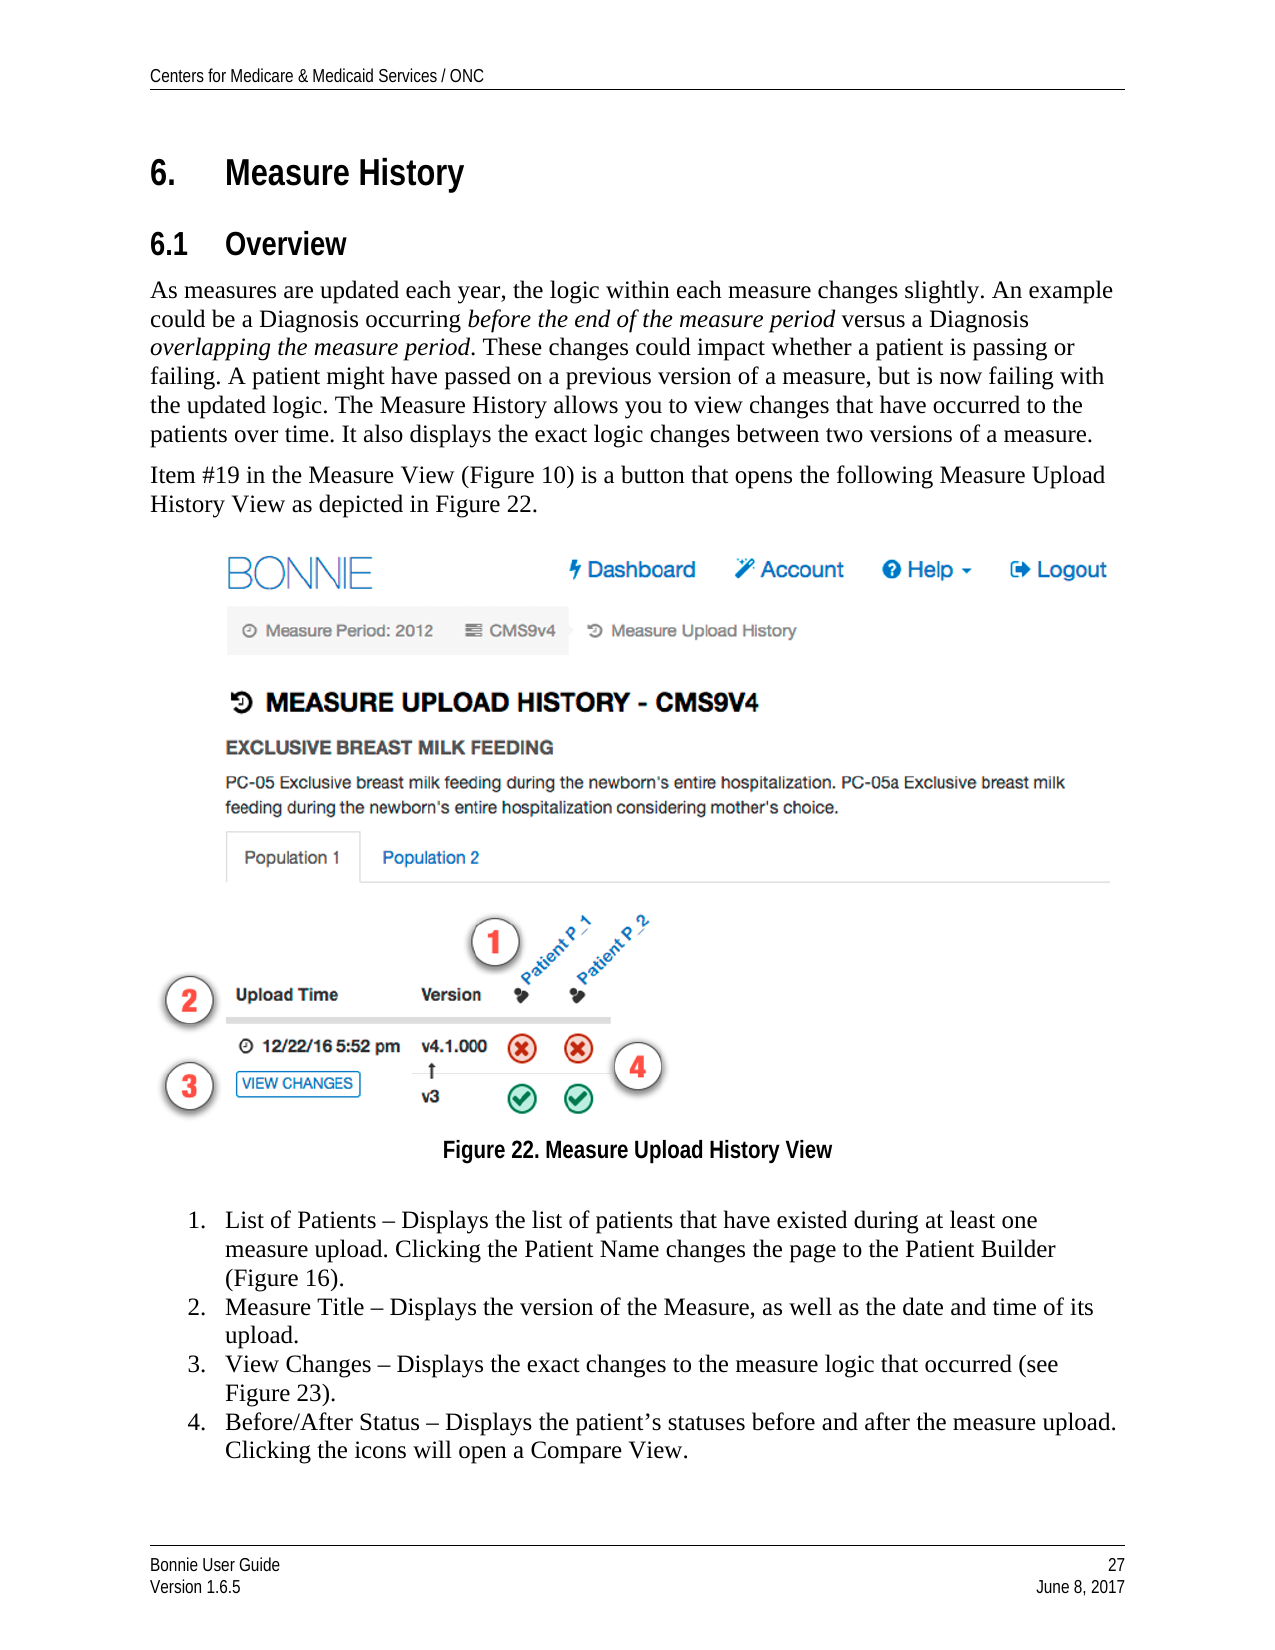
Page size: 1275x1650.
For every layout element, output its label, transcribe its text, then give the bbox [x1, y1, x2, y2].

subtitle Overview [150, 224, 1125, 262]
subtitle Measure History [150, 150, 1125, 193]
text As measures are updated each year, the logic within each measure changes slightly. An example could be a Diagnosis occurring before the end of the measure period versus a Diagnosis overlapping the measure period. These changes could impact whether a patient is passing or failing. A patient might have passed on a previous version of a measure, but is now failing with the updated logic. The Measure History allows you to view changes that have occurred to the patients over time. It also displays the exact logic changes between two versions of a measure. [150, 275, 1125, 447]
picture [150, 530, 1125, 1123]
list Measure Title – Displays the version of the Measure, as well as the date and time of its upload. [187, 1292, 1125, 1349]
list Before/After Status – Displays the patient’s statuses before and after the measure upload. Clicking the icons will open a Compare View. [187, 1407, 1125, 1464]
